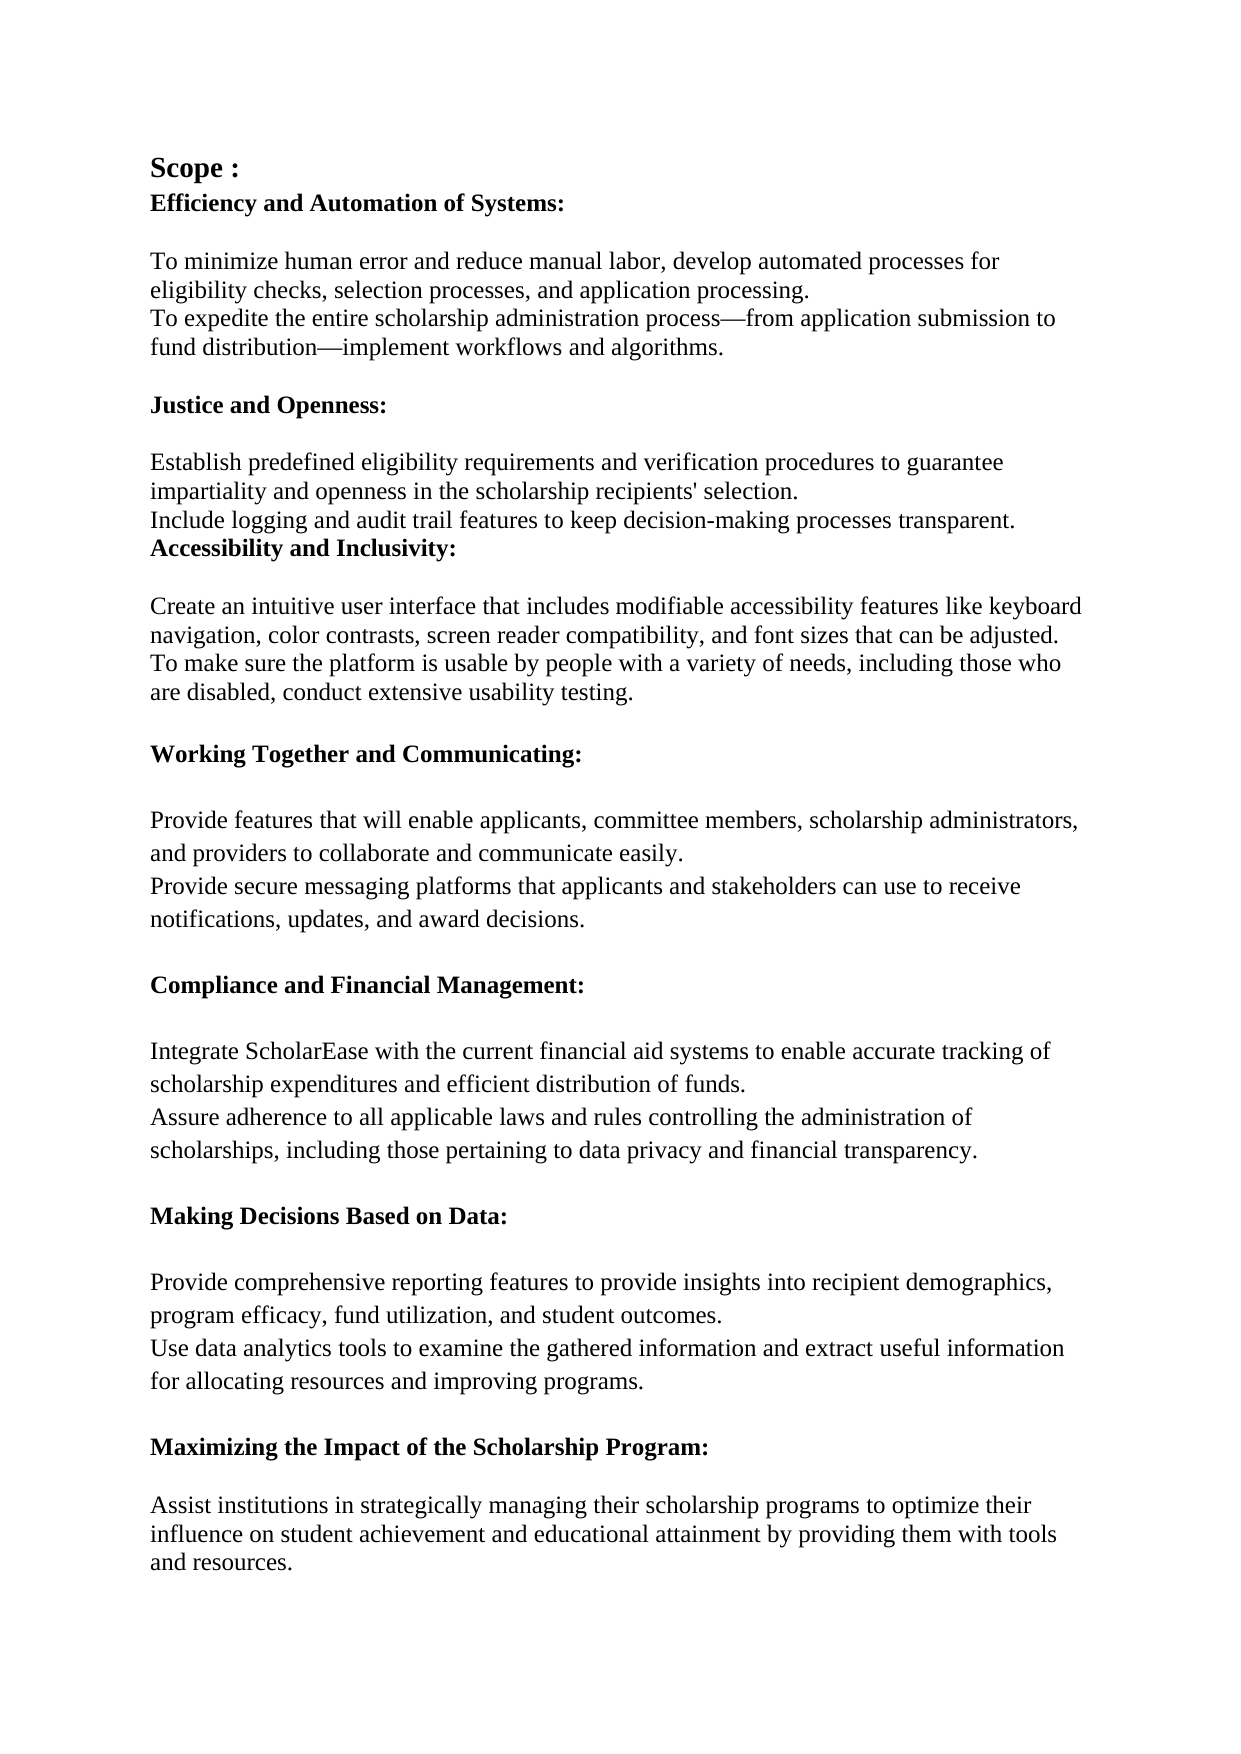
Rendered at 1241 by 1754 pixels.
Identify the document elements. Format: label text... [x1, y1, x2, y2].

text Making Decisions Based on Data: [150, 1201, 1090, 1230]
text Provide comprehensive reporting features to provide insights into recipient demographics, program efficacy, fund utilization, and student outcomes. [150, 1267, 1090, 1329]
text Scope : [150, 150, 1090, 183]
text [150, 1432, 1090, 1576]
text Compliance and Financial Management: [150, 970, 1090, 999]
text Working Together and Communicating: [150, 739, 1090, 768]
text Assure adherence to all applicable laws and rules controlling the administration of scholarships, including those pertaining to data privacy and financial transparency. [150, 1102, 1090, 1164]
text Efficiency and Automation of Systems: To minimize human error and reduce manual labor, develop automated processes for eligibility checks, selection processes, and application processing. To expedite the entire scholarship administration process—from application submission to fund distribution—implement workflows and algorithms. Justice and Openness: Establish predefined eligibility requirements and verification procedures to guarantee impartiality and openness in the scholarship recipients' selection. Include logging and audit trail features to keep decision-making processes transparent. Accessibility and Inclusivity: Create an intuitive user interface that includes modifiable accessibility features like keyboard navigation, color contrasts, screen reader compatibility, and font sizes that can be adjusted. To make sure the platform is usable by people with a variety of needs, including those who are disabled, conduct extensive usability testing. [150, 188, 1090, 706]
text Provide features that will enable applicants, committee members, scholarship administrators, and providers to collaborate and communicate easily. [150, 805, 1090, 867]
text Provide secure messaging platforms that applicants and stakeholders can use to receive notifications, updates, and award decisions. [150, 871, 1090, 933]
text Use data analytics tools to examine the gathered information and extract useful information for allocating resources and improving programs. [150, 1333, 1090, 1395]
text Integrate ScholarEase with the current financial aid systems to enable accurate tracking of scholarship expenditures and efficient distribution of funds. [150, 1036, 1090, 1098]
